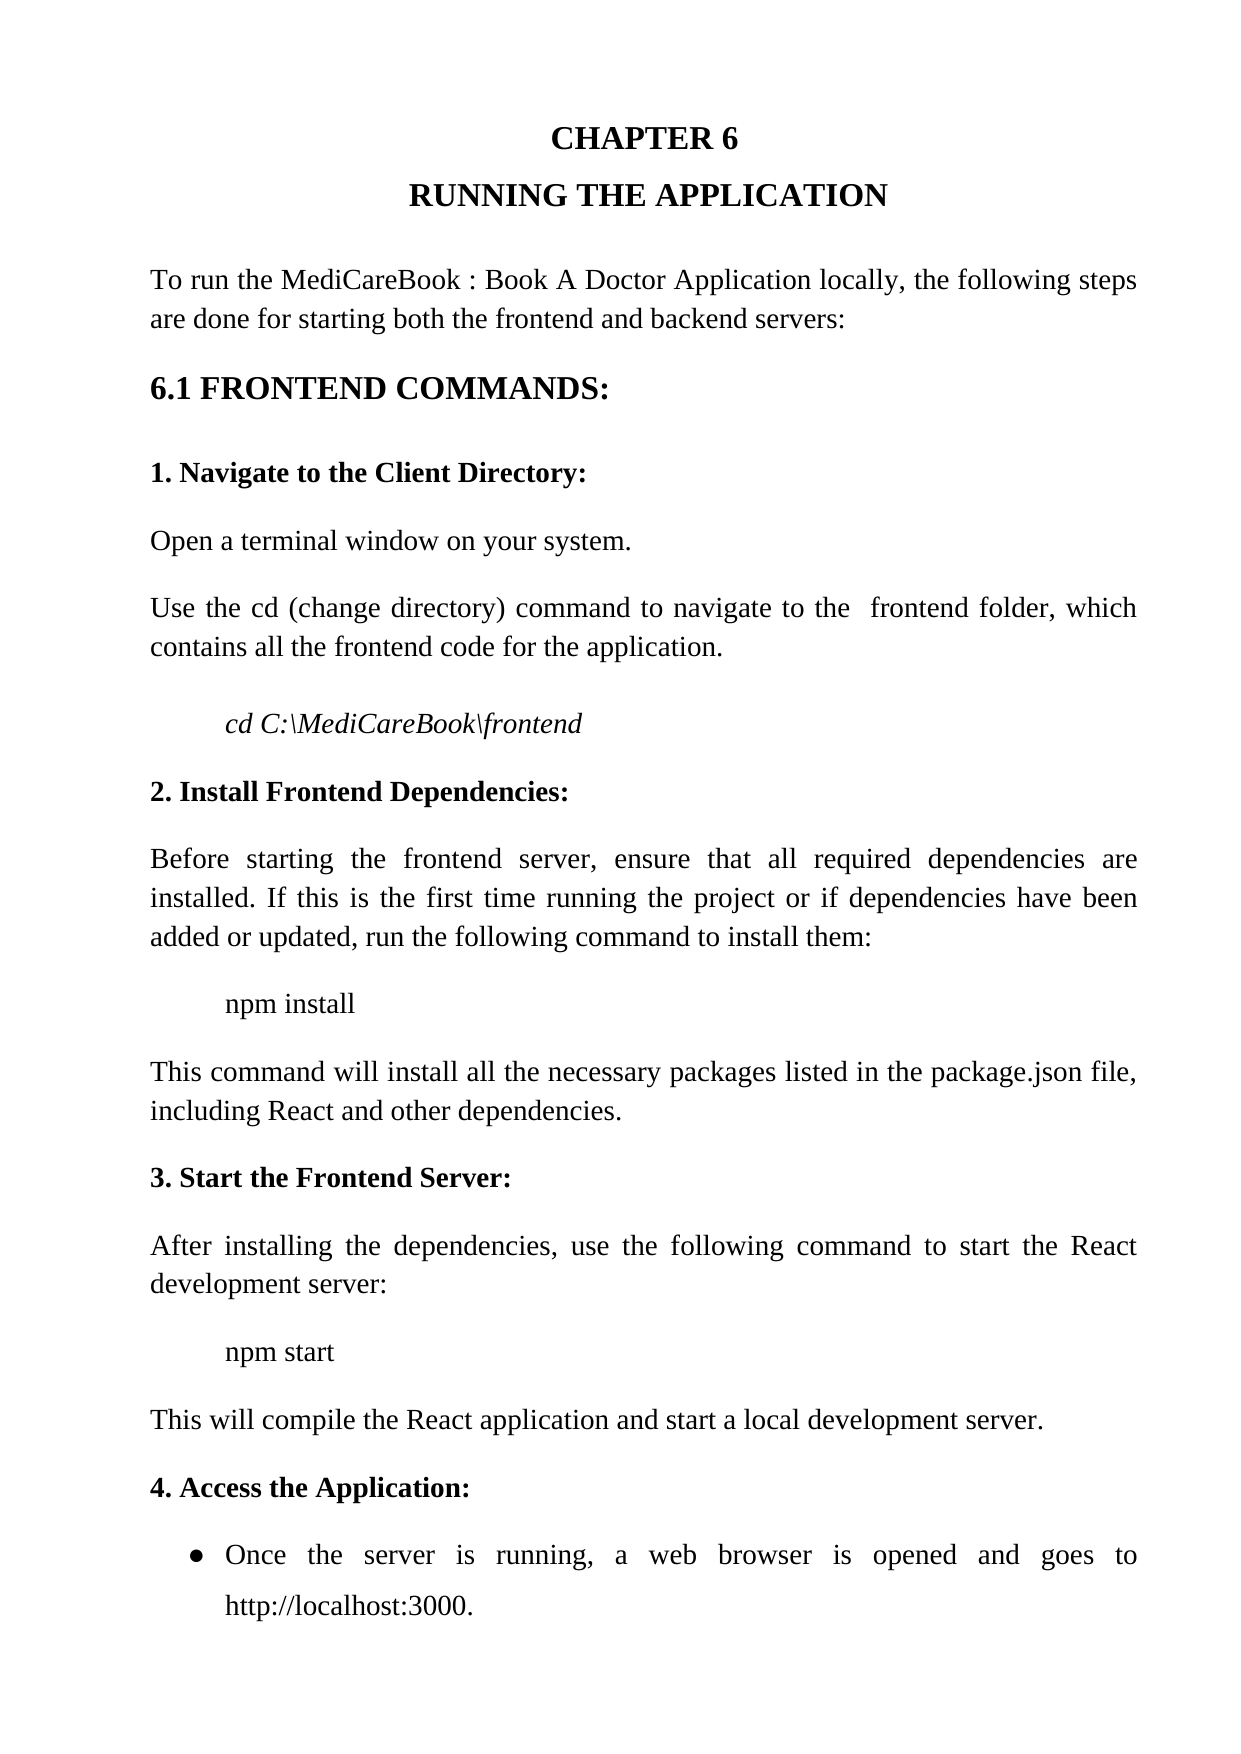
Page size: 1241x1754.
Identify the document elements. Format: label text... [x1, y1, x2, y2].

text This will compile the React application and start a local development server. [150, 1402, 1139, 1436]
text 4. Access the Application: [150, 1470, 1139, 1503]
text 1. Navigate to the Client Directory: [150, 455, 1139, 489]
text After installing the dependencies, use the following command to start the React development server: [150, 1228, 1139, 1300]
subtitle CHAPTER 6 [150, 118, 1139, 156]
subtitle 6.1 FRONTEND COMMANDS: [150, 368, 1139, 407]
text To run the MediCareBook : Book A Doctor Application locally, the following steps are done for starting both the frontend and backend servers: [150, 262, 1139, 334]
text npm start [150, 1334, 1139, 1368]
text Open a terminal window on your system. [150, 523, 1139, 556]
text cd C:\MediCareBook\frontend [150, 706, 1139, 740]
text npm install [150, 986, 1139, 1020]
text This command will install all the necessary packages listed in the package.json file, including React and other dependencies. [150, 1054, 1139, 1126]
text Use the cd (change directory) command to navigate to the frontend folder, which contains all the frontend code for the application. [150, 591, 1139, 663]
list Once the server is running, a web browser is opened and goes to http://localhost:3000. [187, 1537, 1139, 1621]
subtitle RUNNING THE APPLICATION [150, 176, 1139, 214]
text 2. Install Frontend Dependencies: [150, 774, 1139, 807]
text Before starting the frontend server, ensure that all required dependencies are installed. If this is the first time running the project or if dependencies have been added or updated, run the following command to install them: [150, 842, 1139, 952]
text 3. Start the Frontend Server: [150, 1160, 1139, 1194]
